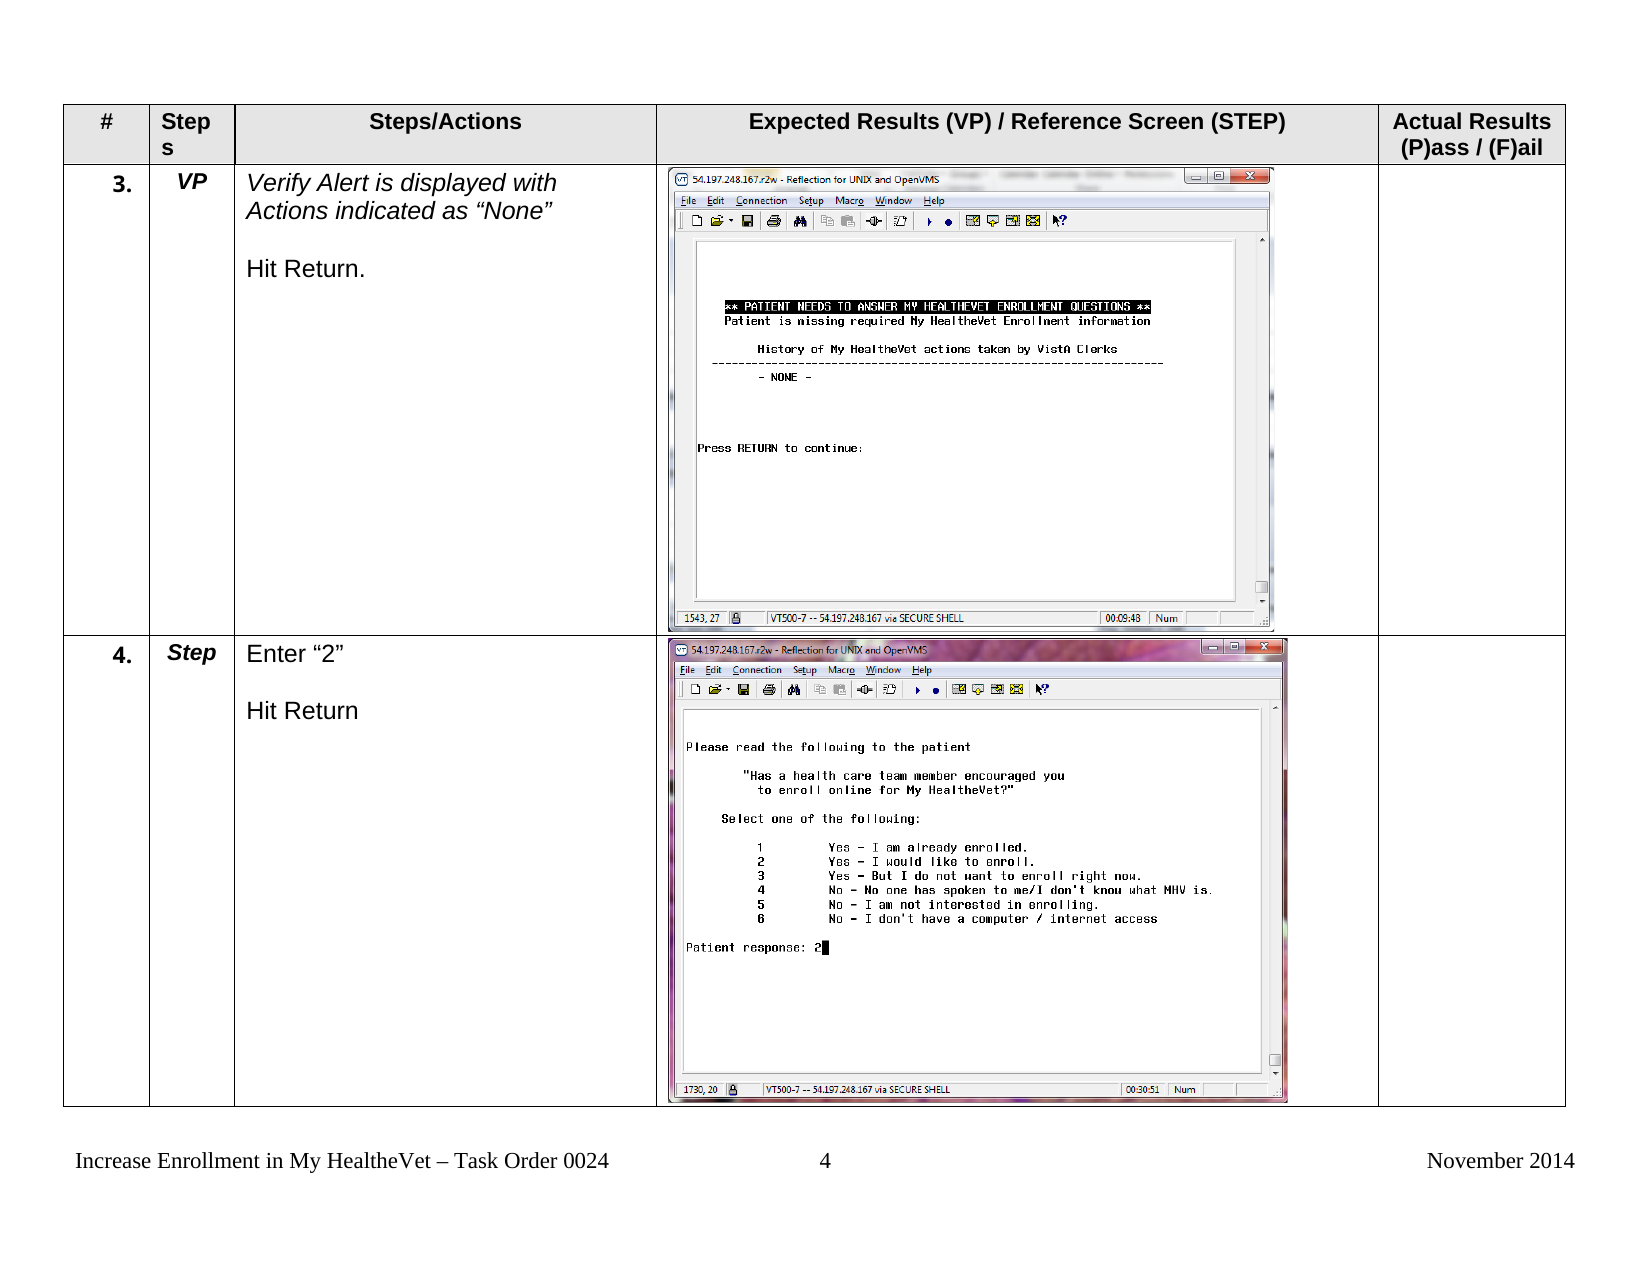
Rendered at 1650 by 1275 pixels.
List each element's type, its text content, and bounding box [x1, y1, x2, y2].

table_cell VP [150, 165, 234, 635]
picture [668, 638, 1288, 1103]
table_cell Enter “2” Hit Return [235, 636, 656, 1106]
table_header Actual Results (P)ass / (F)ail [1379, 105, 1565, 163]
picture [668, 167, 1275, 632]
table_cell Verify Alert is displayed with Actions indicated as “None” Hit Return. [235, 165, 656, 635]
table_cell [1379, 165, 1565, 635]
table_header Expected Results (VP) / Reference Screen (STEP) [657, 105, 1378, 163]
table_cell [657, 636, 1378, 1106]
table_header Steps/Actions [236, 105, 656, 163]
table_cell [657, 165, 1378, 635]
table_cell [64, 165, 149, 635]
table_cell Step [150, 636, 234, 1106]
table_cell [64, 636, 149, 1106]
table_cell [1379, 636, 1565, 1106]
table_header Steps [150, 105, 234, 163]
table_header # [64, 105, 149, 163]
